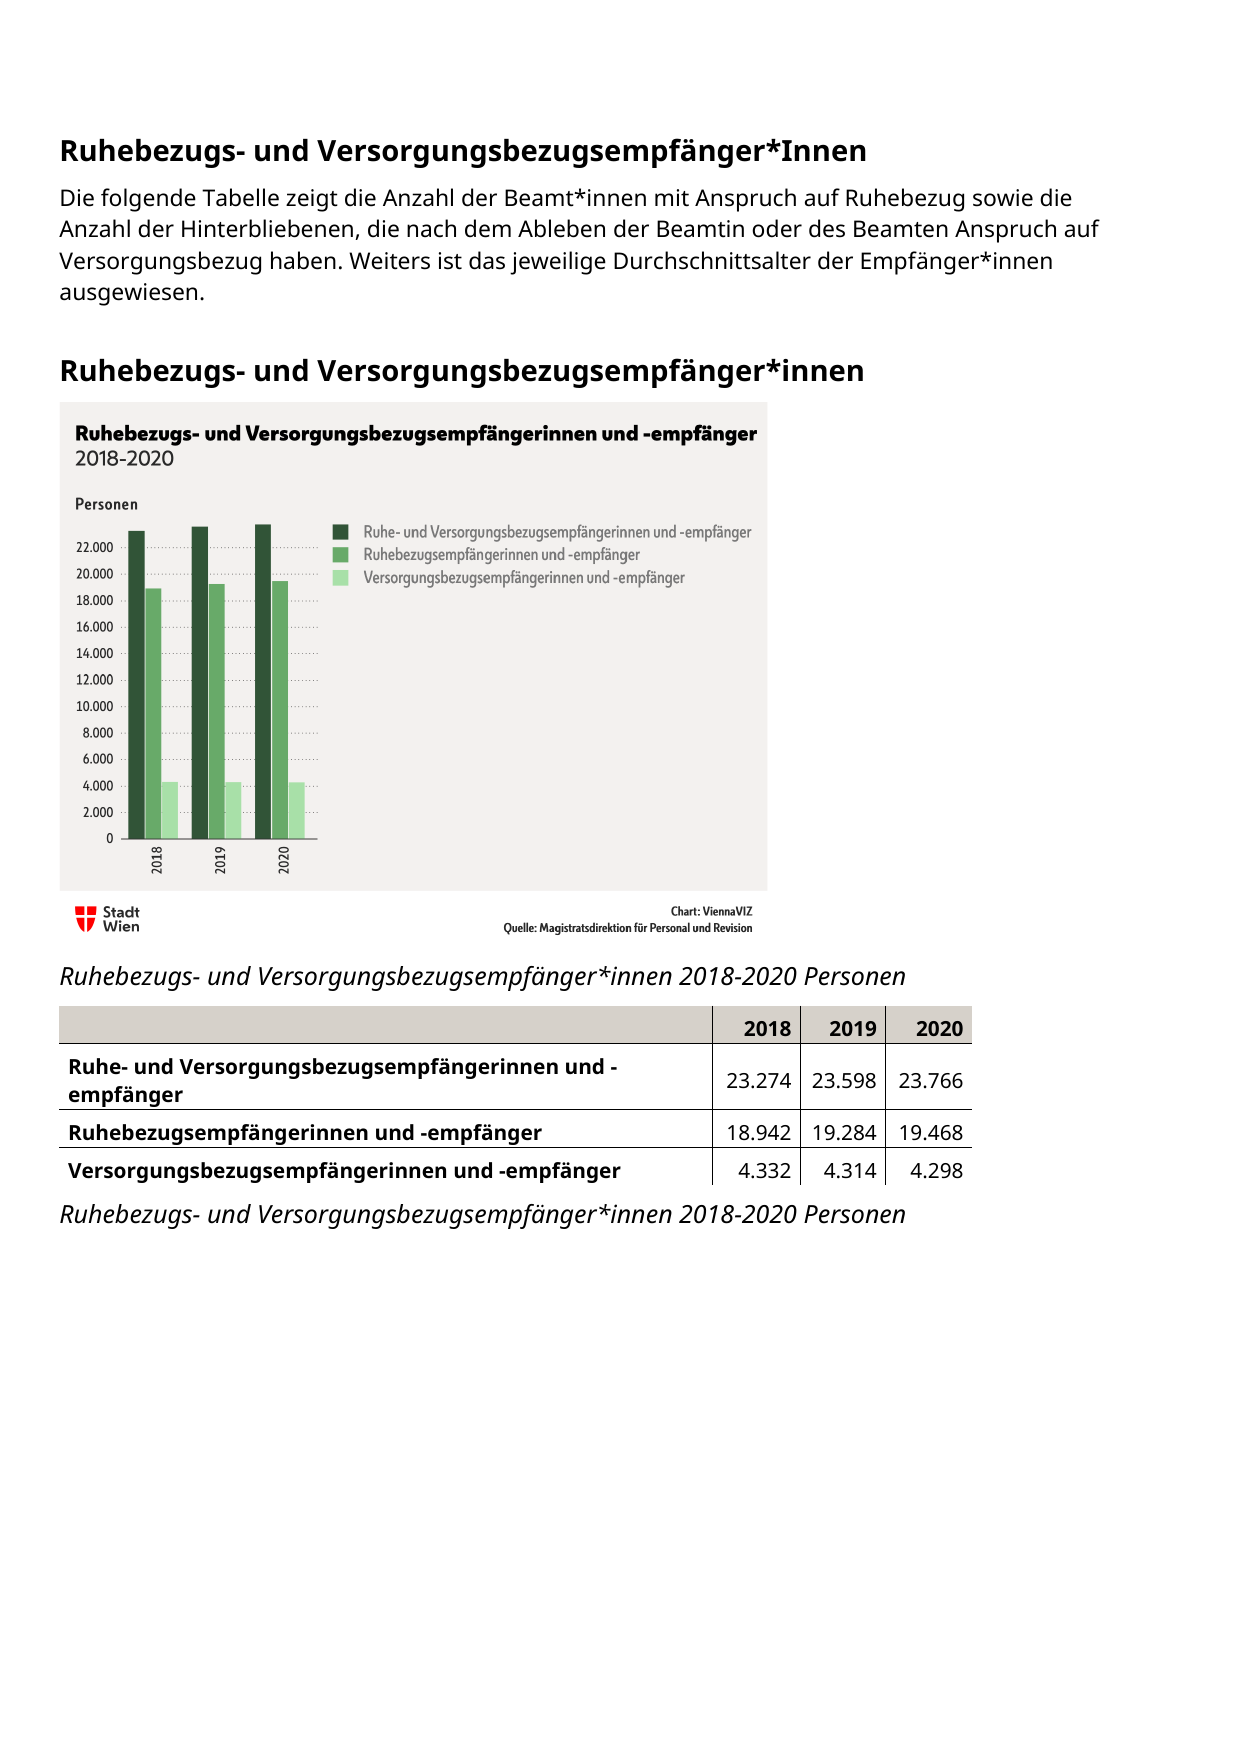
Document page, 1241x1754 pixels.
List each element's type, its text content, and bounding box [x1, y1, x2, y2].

table_cell 18.942 [713, 1110, 800, 1147]
text Die folgende Tabelle zeigt die Anzahl der Beamt*innen mit Anspruch auf Ruhebezug sowie die Anzahl der Hinterbliebenen, die nach dem Ableben der Beamtin oder des Beamten Anspruch auf Versorgungsbezug haben. Weiters ist das jeweilige Durchschnittsalter der Empfänger*innen ausgewiesen. [59, 182, 1102, 307]
table_header [59, 1006, 712, 1043]
table_header 2018 [713, 1006, 800, 1043]
table_header 2019 [801, 1006, 885, 1043]
table_cell 4.332 [713, 1148, 800, 1185]
table_cell 23.766 [886, 1044, 972, 1109]
subtitle Ruhebezugs- und Versorgungsbezugsempfänger*Innen [59, 130, 1102, 169]
table_cell Ruhe- und Versorgungsbezugsempfängerinnen und -empfänger [59, 1044, 712, 1109]
subtitle Ruhebezugs- und Versorgungsbezugsempfänger*innen [59, 350, 1102, 390]
table_cell Ruhebezugsempfängerinnen und -empfänger [59, 1110, 712, 1147]
table_cell 23.274 [713, 1044, 800, 1109]
table_cell 23.598 [801, 1044, 885, 1109]
text Ruhebezugs- und Versorgungsbezugsempfänger*innen 2018-2020 Personen [59, 959, 1102, 993]
table_cell 4.298 [886, 1148, 972, 1185]
table_cell 19.468 [886, 1110, 972, 1147]
text Ruhebezugs- und Versorgungsbezugsempfänger*innen 2018-2020 Personen [59, 1197, 1102, 1231]
table_cell 4.314 [801, 1148, 885, 1185]
picture [59, 402, 768, 947]
table_cell 19.284 [801, 1110, 885, 1147]
table_cell Versorgungsbezugsempfängerinnen und -empfänger [59, 1148, 712, 1185]
table_header 2020 [886, 1006, 972, 1043]
